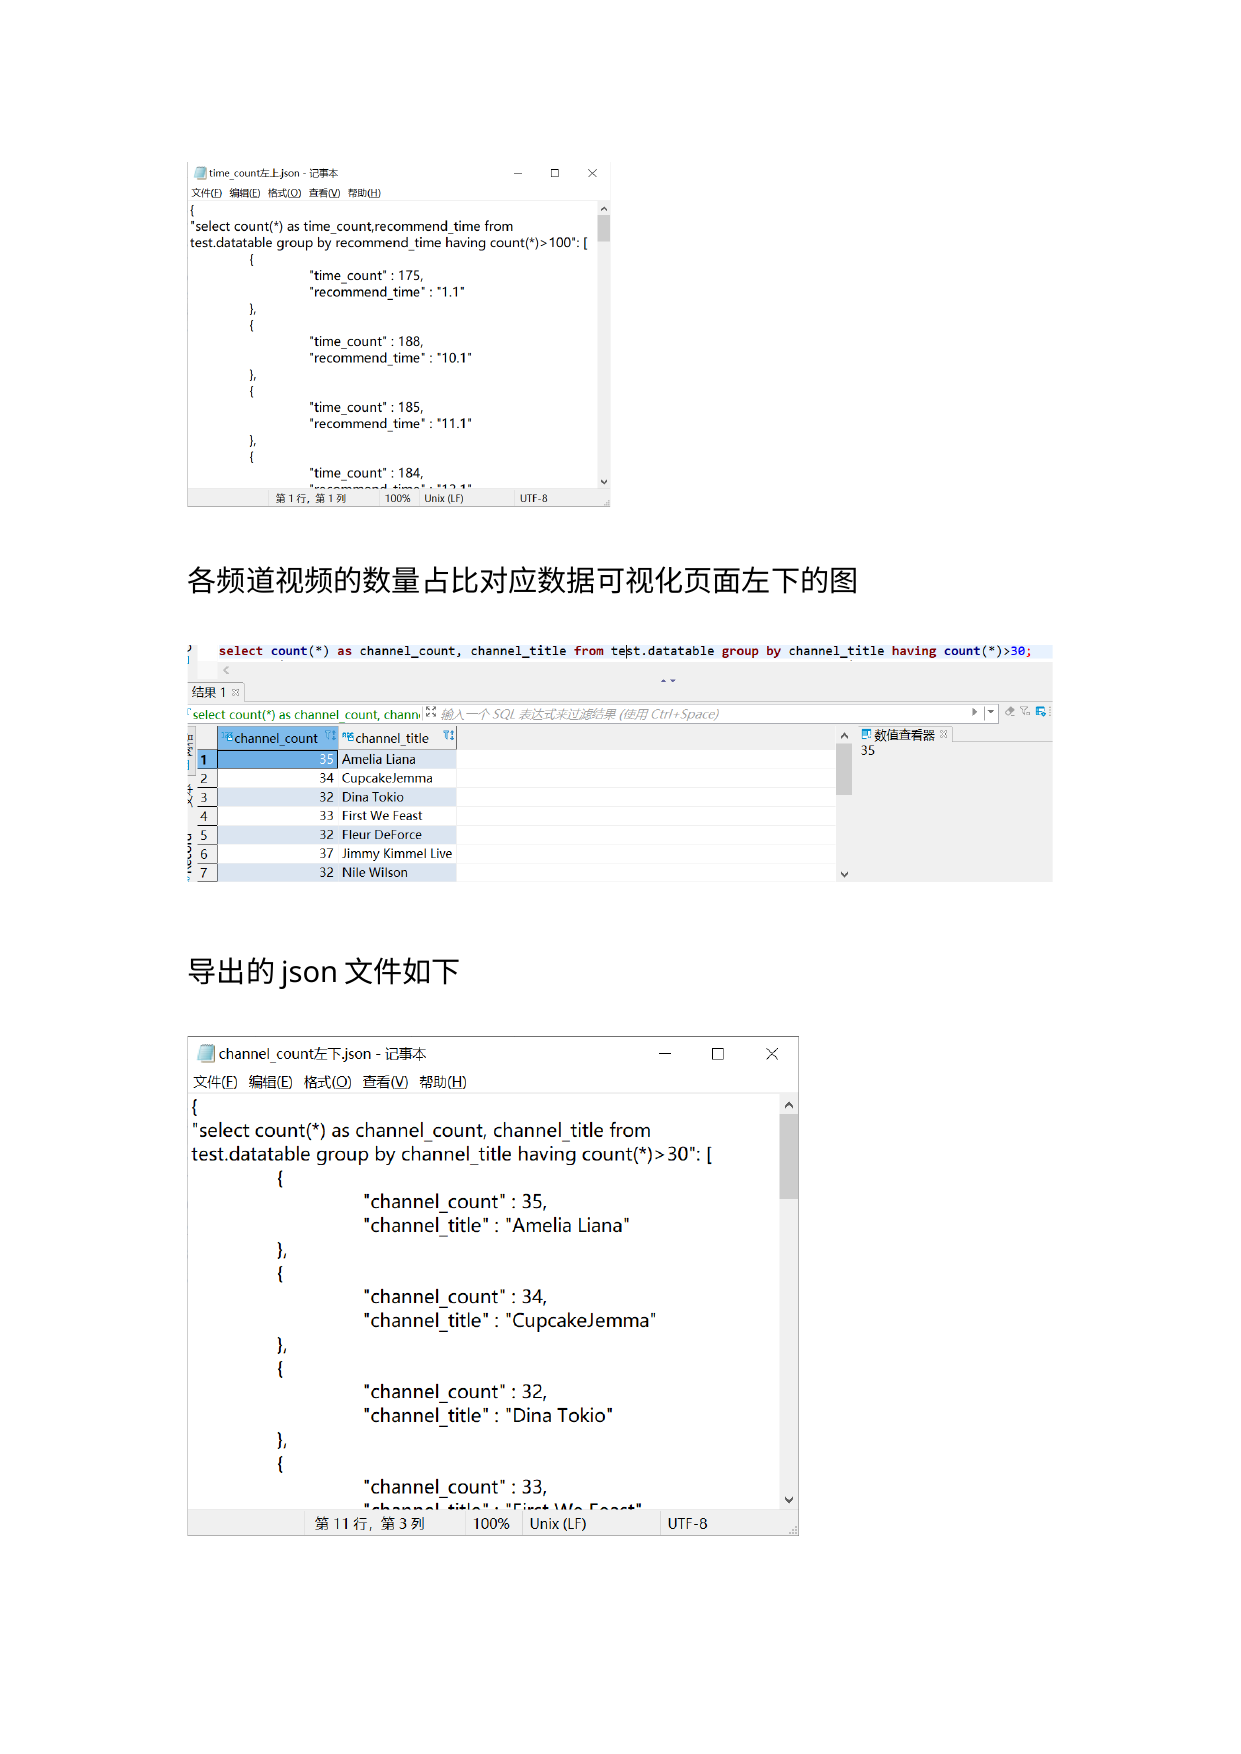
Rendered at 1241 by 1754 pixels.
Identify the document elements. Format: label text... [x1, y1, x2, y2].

picture [187, 162, 611, 507]
picture [187, 645, 1053, 882]
picture [187, 1036, 799, 1536]
text 导出的json文件如下 [187, 882, 1053, 1002]
text 各频道视频的数量占比对应数据可视化页面左下的图 [187, 546, 1053, 611]
